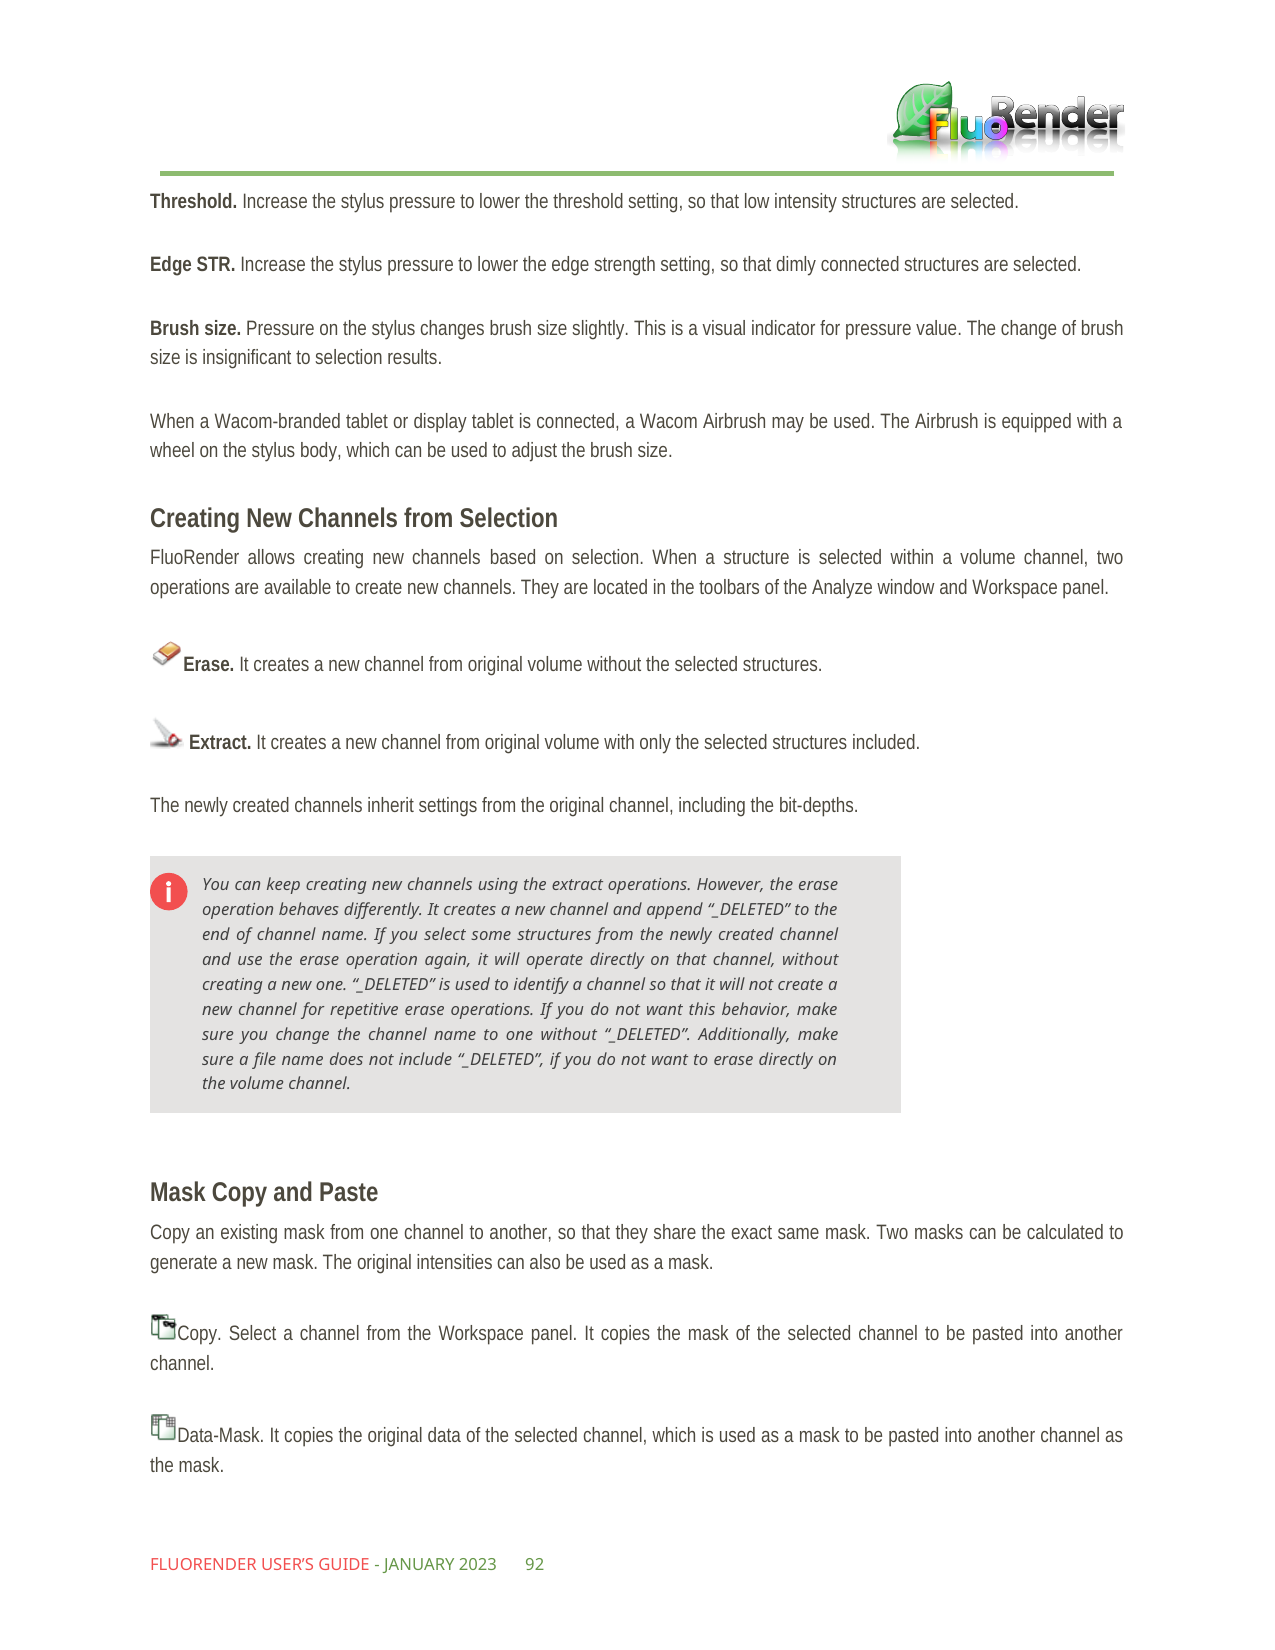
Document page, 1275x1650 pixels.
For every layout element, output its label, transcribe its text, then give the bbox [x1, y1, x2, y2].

text Extract. It creates a new channel from original volume with only the selected structures included. [150, 715, 1125, 754]
text FluoRender allows creating new channels based on selection. When a structure is selected within a volume channel, two operations are available to create new channels. They are located in the toolbars of the Analyze window and Workspace panel. [150, 545, 1125, 599]
text The newly created channels inherit settings from the original channel, including the bit-depths. [150, 793, 1125, 817]
picture [150, 715, 184, 749]
picture [150, 1413, 177, 1443]
picture [150, 638, 183, 672]
text Erase. It creates a new channel from original volume without the selected structures. [150, 638, 1125, 676]
text Brush size. Pressure on the stylus changes brush size slightly. This is a visual indicator for pressure value. The change of brush size is insignificant to selection results. [150, 315, 1125, 369]
picture [150, 1313, 177, 1341]
text Threshold. Increase the stylus pressure to lower the threshold setting, so that low intensity structures are selected. [150, 189, 1125, 213]
text When a Wacom-branded tablet or display tablet is connected, a Wacom Airbrush may be used. The Airbrush is equipped with a wheel on the stylus body, which can be used to adjust the brush size. [150, 408, 1125, 462]
picture [887, 75, 1125, 165]
subtitle Mask Copy and Paste [150, 1176, 1125, 1207]
text Copy an existing mask from one channel to another, so that they share the exact same mask. Two masks can be calculated to generate a new mask. The original intensities can also be used as a mask. [150, 1220, 1125, 1274]
text Edge STR. Increase the stylus pressure to lower the edge strength setting, so that dimly connected structures are selected. [150, 252, 1125, 276]
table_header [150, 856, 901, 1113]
subtitle Creating New Channels from Selection [150, 502, 1125, 533]
text Data-Mask. It copies the original data of the selected channel, which is used as a mask to be pasted into another channel as the mask. [150, 1414, 1125, 1477]
text Copy. Select a channel from the Workspace panel. It copies the mask of the selected channel to be pasted into another channel. [150, 1313, 1125, 1374]
